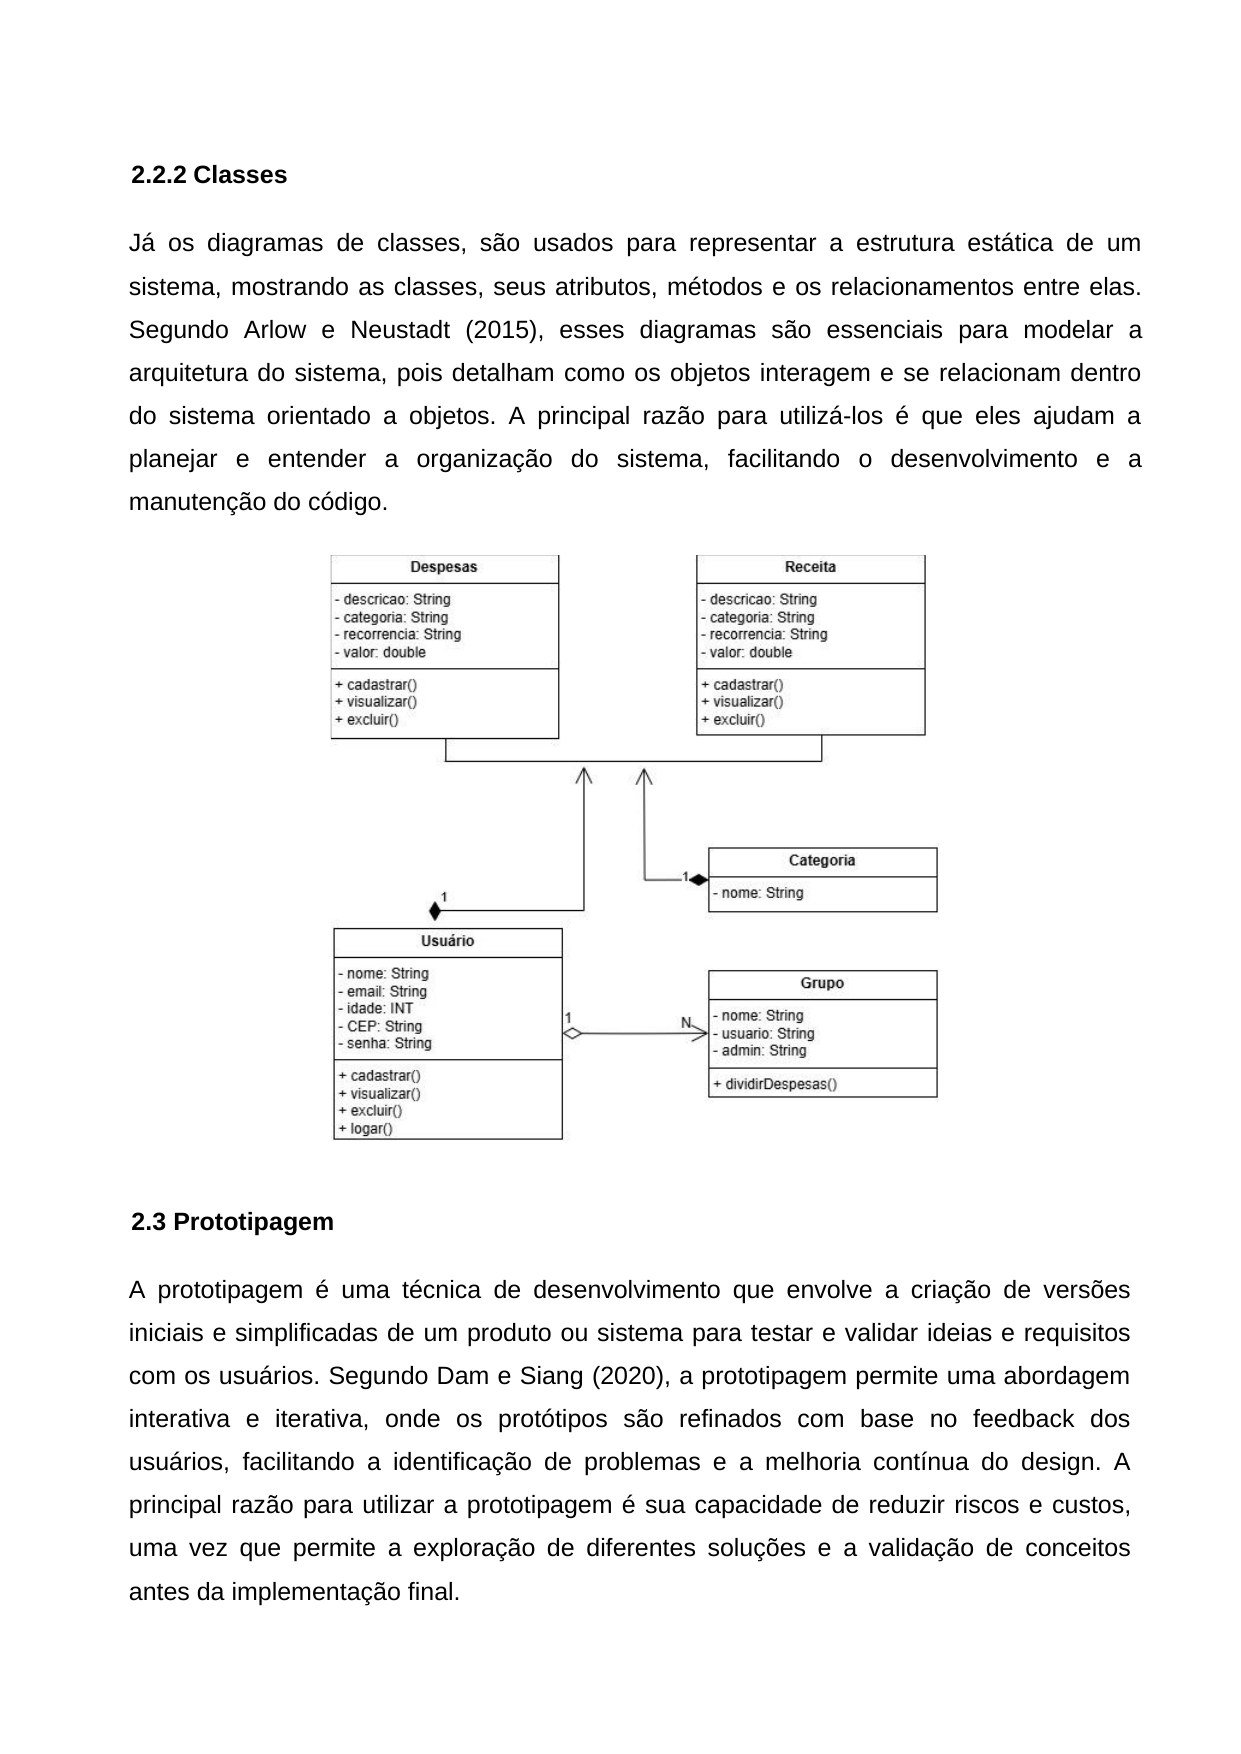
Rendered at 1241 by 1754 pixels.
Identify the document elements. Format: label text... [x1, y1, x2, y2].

subtitle Classes [131, 160, 1152, 189]
subtitle Prototipagem [131, 1207, 1152, 1235]
text Já os diagramas de classes, são usados para representar a estrutura estática de um sistema, mostrando as classes, seus atributos, métodos e os relacionamentos entre elas. Segundo Arlow e Neustadt (2015), esses diagramas são essenciais para modelar a arquitetura do sistema, pois detalham como os objetos interagem e se relacionam dentro do sistema orientado a objetos. A principal razão para utilizá-los é que eles ajudam a planejar e entender a organização do sistema, facilitando o desenvolvimento e a manutenção do código. [129, 228, 1144, 516]
picture [330, 555, 939, 1141]
text A prototipagem é uma técnica de desenvolvimento que envolve a criação de versões iniciais e simplificadas de um produto ou sistema para testar e validar ideias e requisitos com os usuários. Segundo Dam e Siang (2020), a prototipagem permite uma abordagem interativa e iterativa, onde os protótipos são refinados com base no feedback dos usuários, facilitando a identificação de problemas e a melhoria contínua do design. A principal razão para utilizar a prototipagem é sua capacidade de reduzir riscos e custos, uma vez que permite a exploração de diferentes soluções e a validação de conceitos antes da implementação final. [129, 1275, 1133, 1605]
